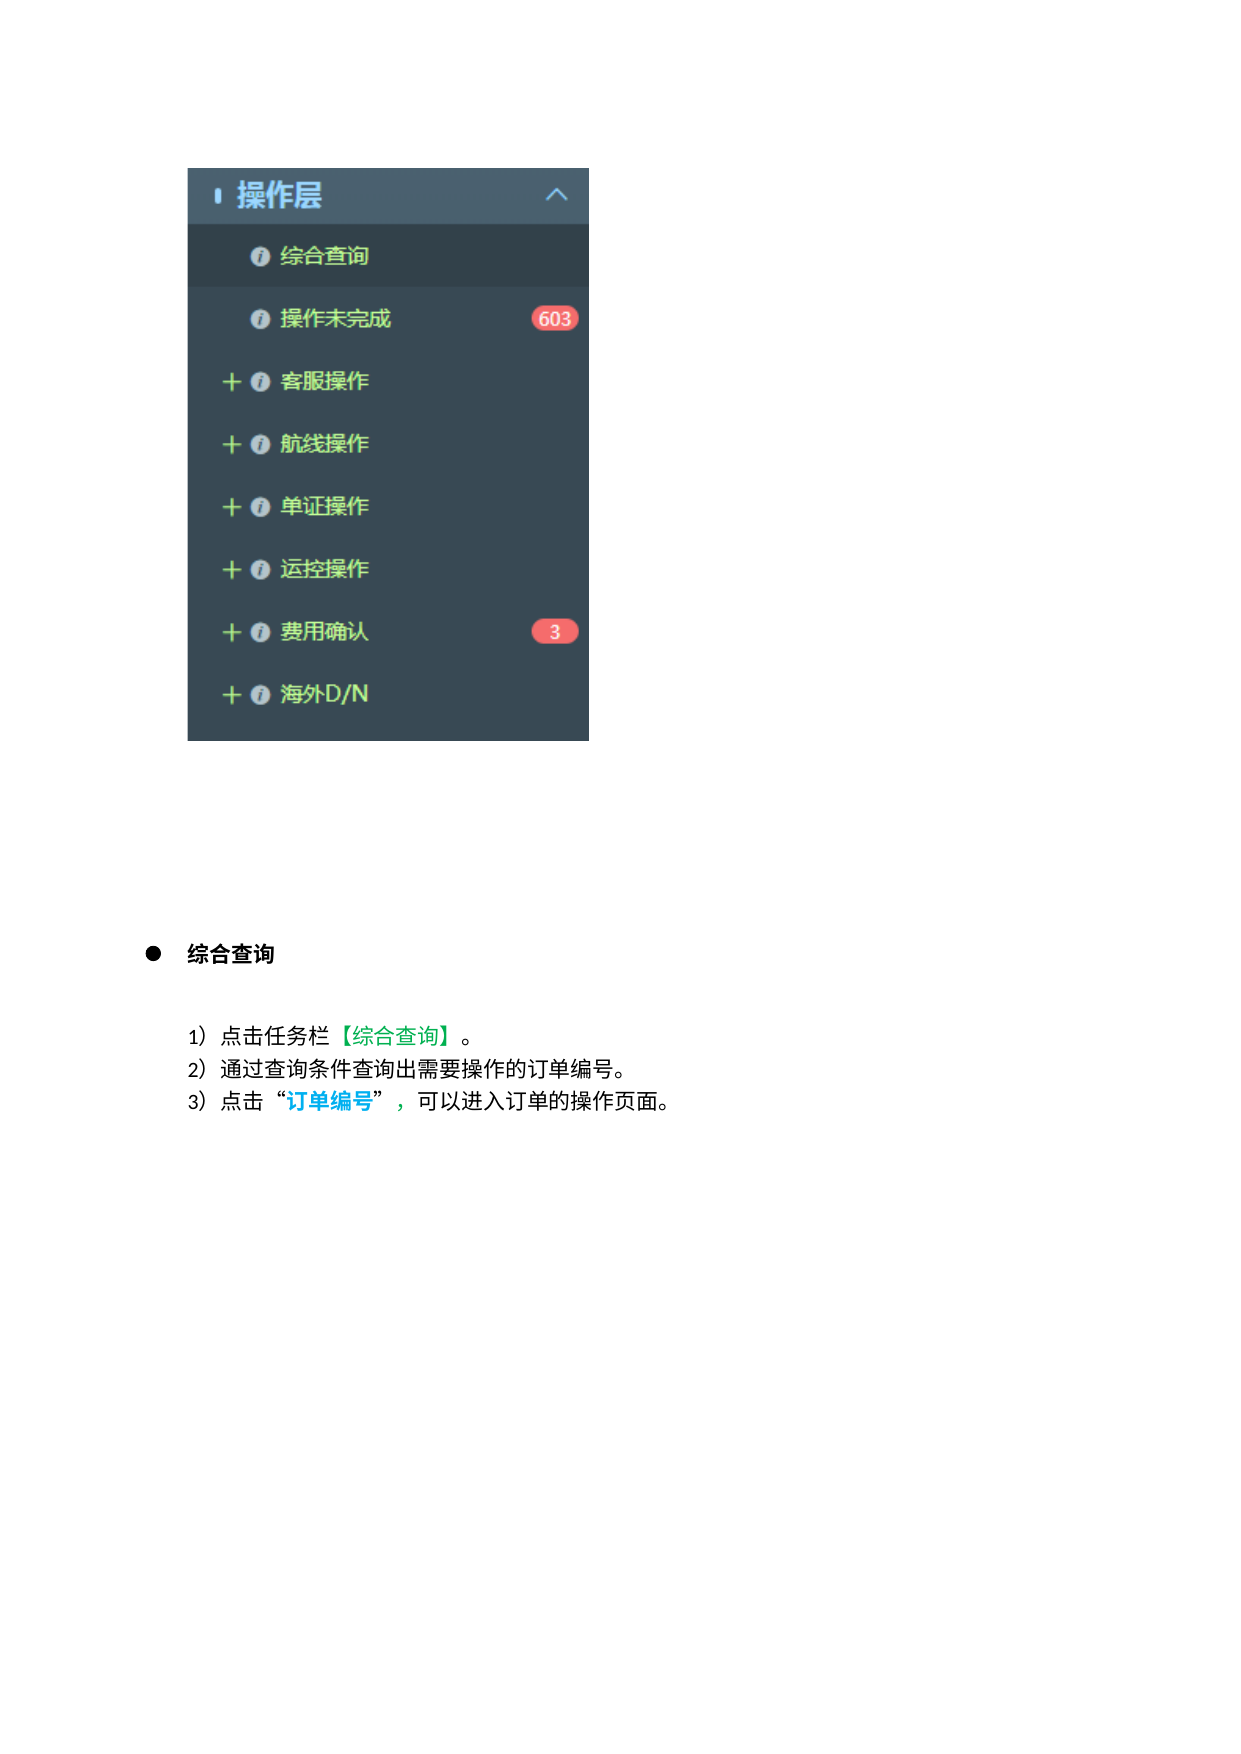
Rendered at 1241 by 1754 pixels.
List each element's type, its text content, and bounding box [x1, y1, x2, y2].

subtitle 综合查询 [144, 937, 1053, 969]
list 点击任务栏【综合查询】。 [187, 1019, 1053, 1051]
list 通过查询条件查询出需要操作的订单编号。 [187, 1051, 1053, 1084]
list 点击“订单编号”，可以进入订单的操作页面。 [187, 1084, 1053, 1116]
picture [187, 168, 589, 741]
